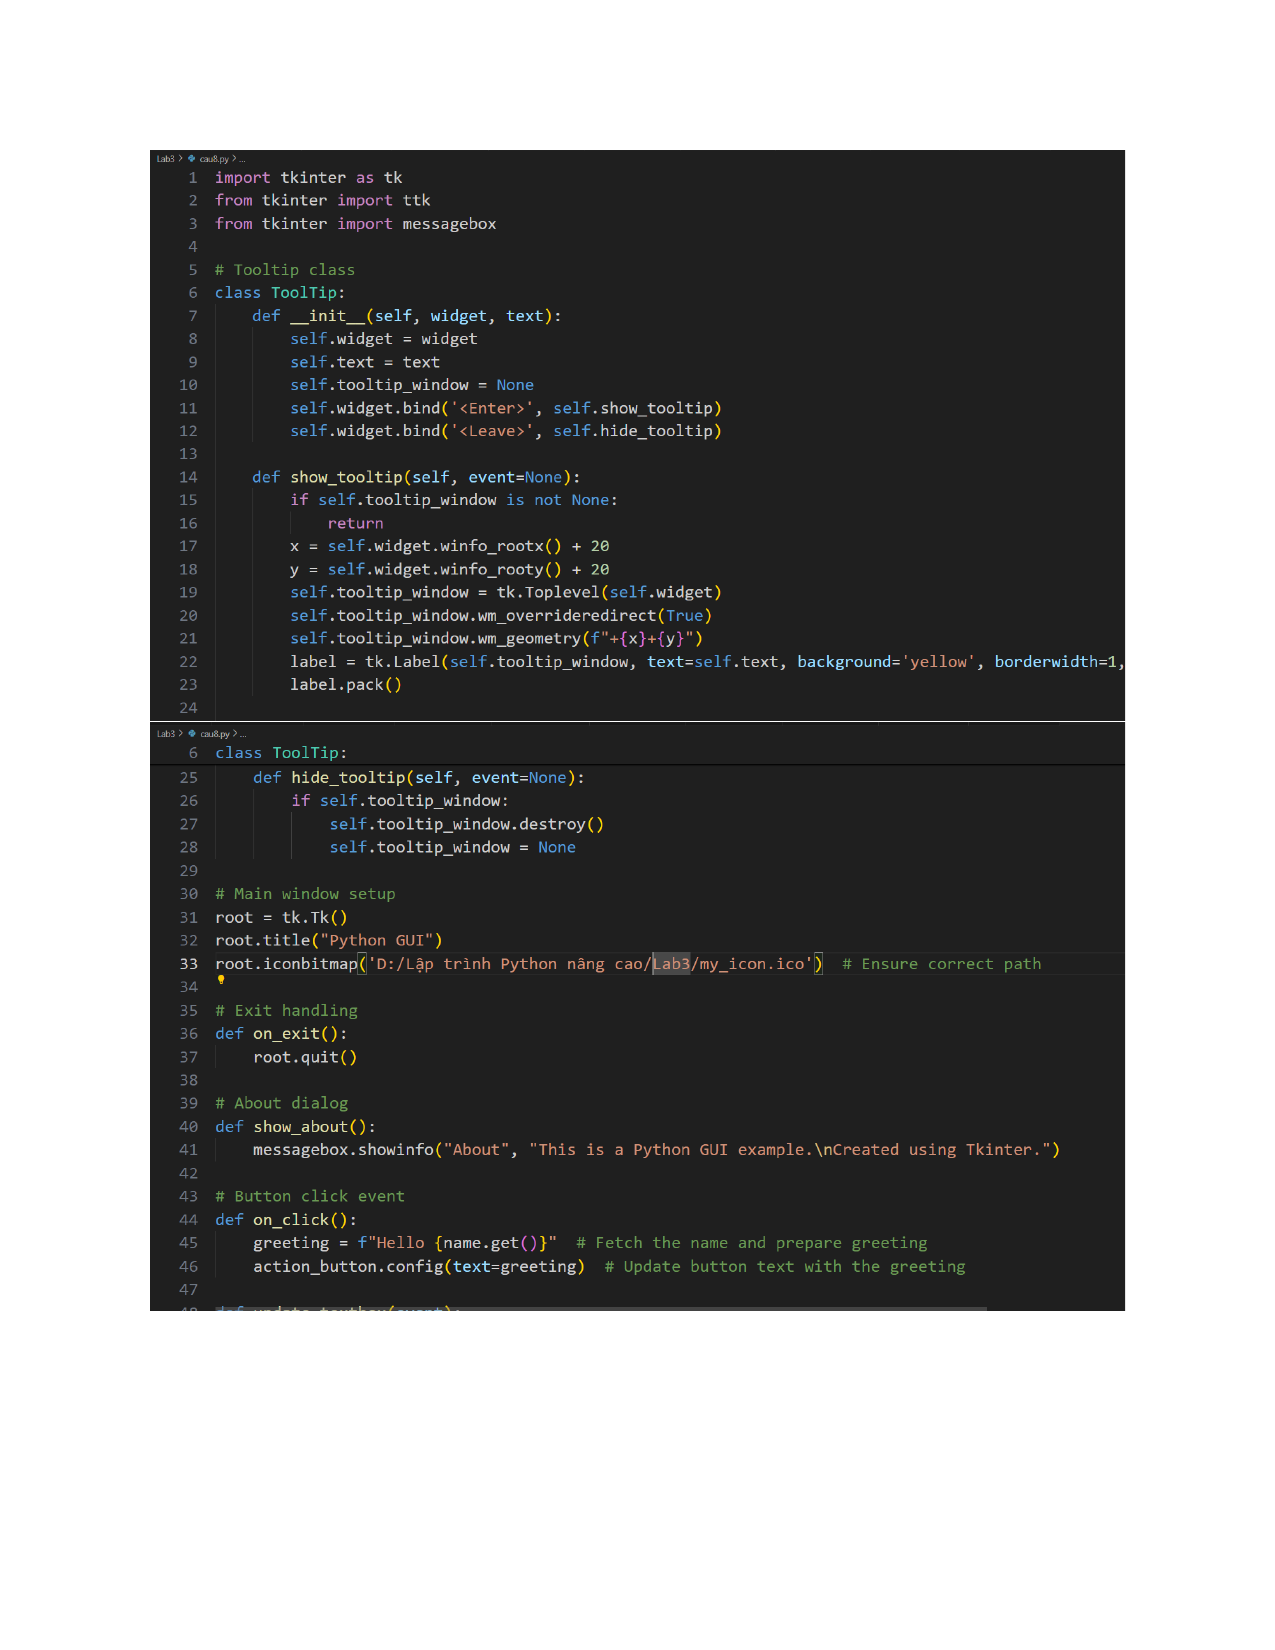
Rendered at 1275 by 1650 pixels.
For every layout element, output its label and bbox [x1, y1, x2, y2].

picture [150, 722, 1125, 1311]
picture [150, 150, 1125, 721]
